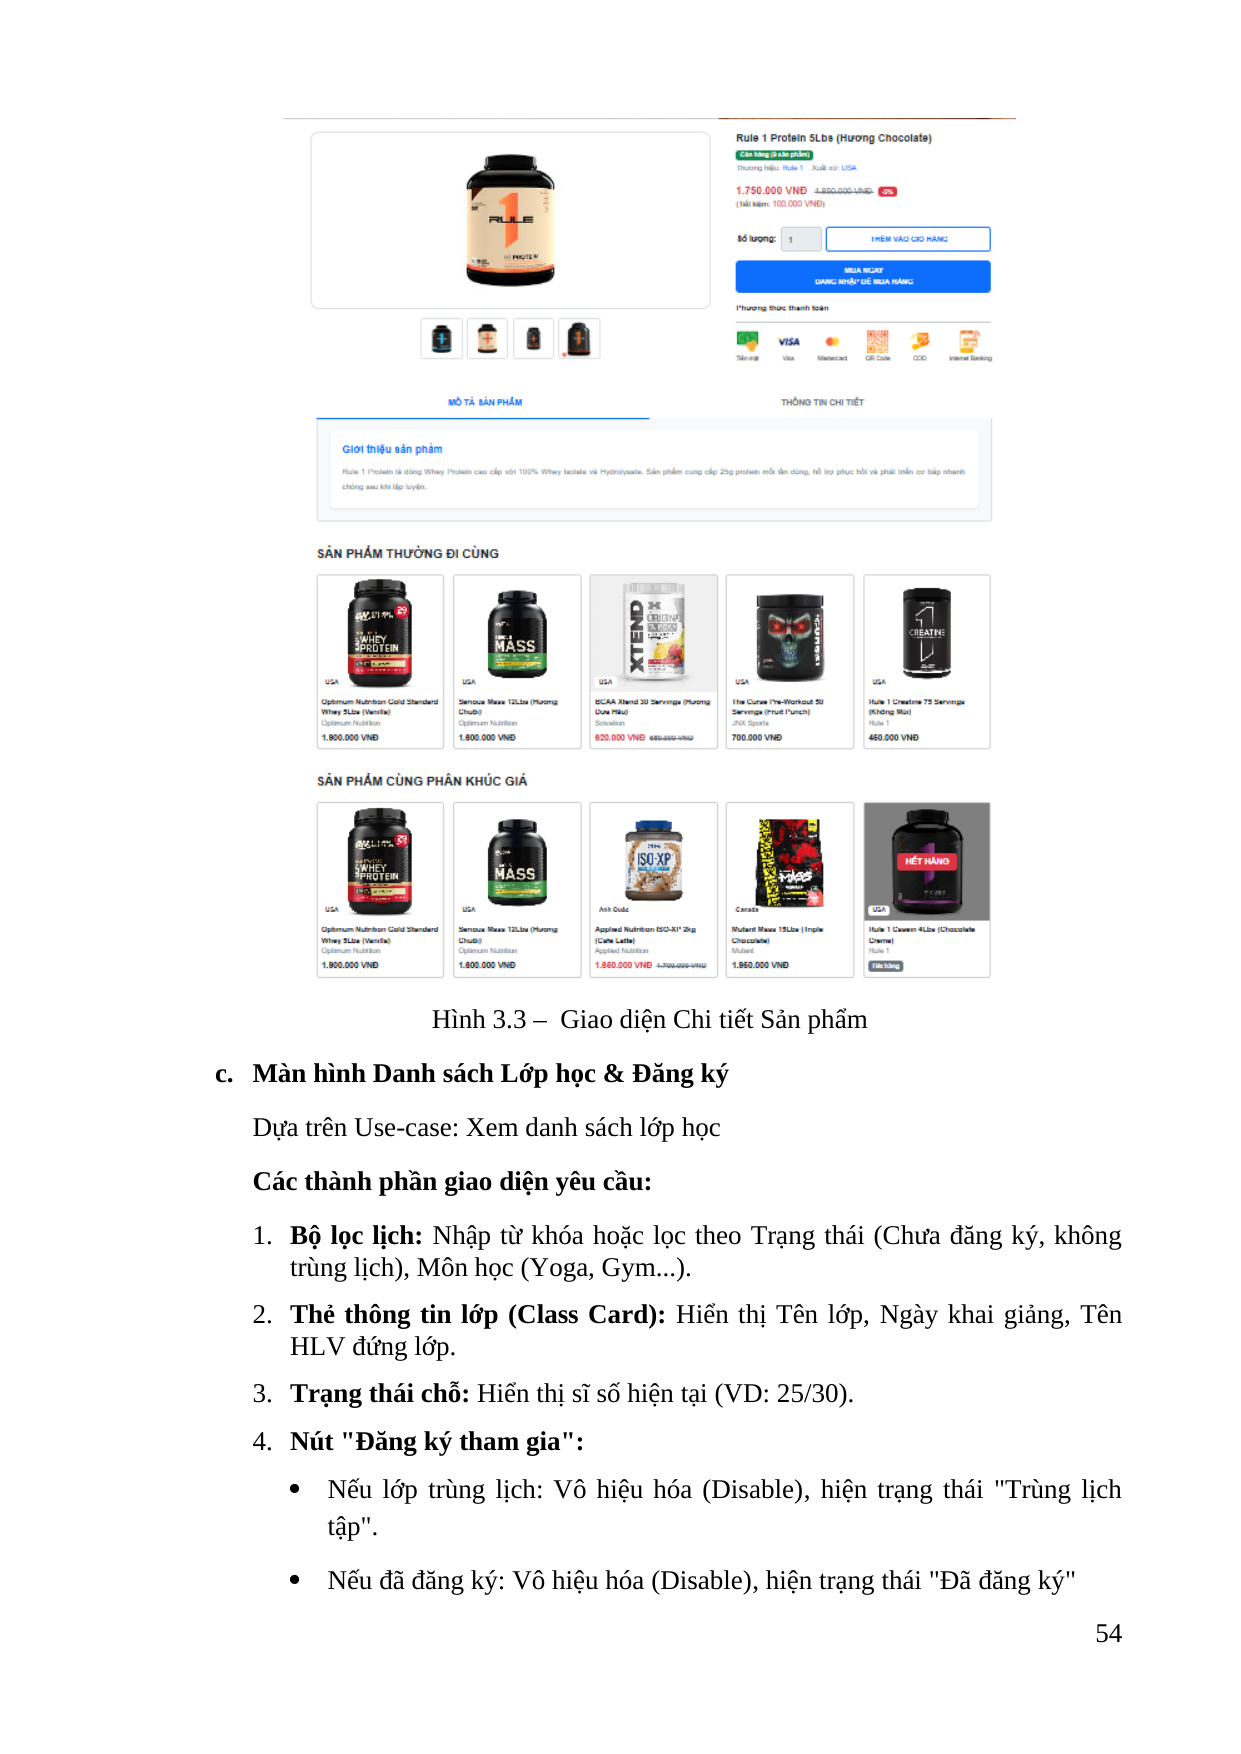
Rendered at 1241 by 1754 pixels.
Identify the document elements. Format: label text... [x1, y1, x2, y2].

text Hình 3.3 – Giao diện Chi tiết Sản phẩm [177, 1004, 1122, 1035]
text Dựa trên Use-case: Xem danh sách lớp học [177, 1112, 1122, 1143]
list Màn hình Danh sách Lớp học & Đăng ký [215, 1058, 1122, 1089]
list Trạng thái chỗ: Hiển thị sĩ số hiện tại (VD: 25/30). [252, 1377, 1122, 1408]
list Bộ lọc lịch: Nhập từ khóa hoặc lọc theo Trạng thái (Chưa đăng ký, không trùng lịch), Môn học (Yoga, Gym...). [252, 1219, 1122, 1282]
list Nếu lớp trùng lịch: Vô hiệu hóa (Disable), hiện trạng thái "Trùng lịch tập". [290, 1473, 1122, 1542]
list Nút "Đăng ký tham gia": [252, 1425, 1122, 1456]
text Các thành phần giao diện yêu cầu: [252, 1166, 1122, 1197]
picture [283, 118, 1016, 987]
list Thẻ thông tin lớp (Class Card): Hiển thị Tên lớp, Ngày khai giảng, Tên HLV đứng lớp. [252, 1298, 1122, 1361]
list Nếu đã đăng ký: Vô hiệu hóa (Disable), hiện trạng thái "Đã đăng ký" [290, 1564, 1122, 1596]
